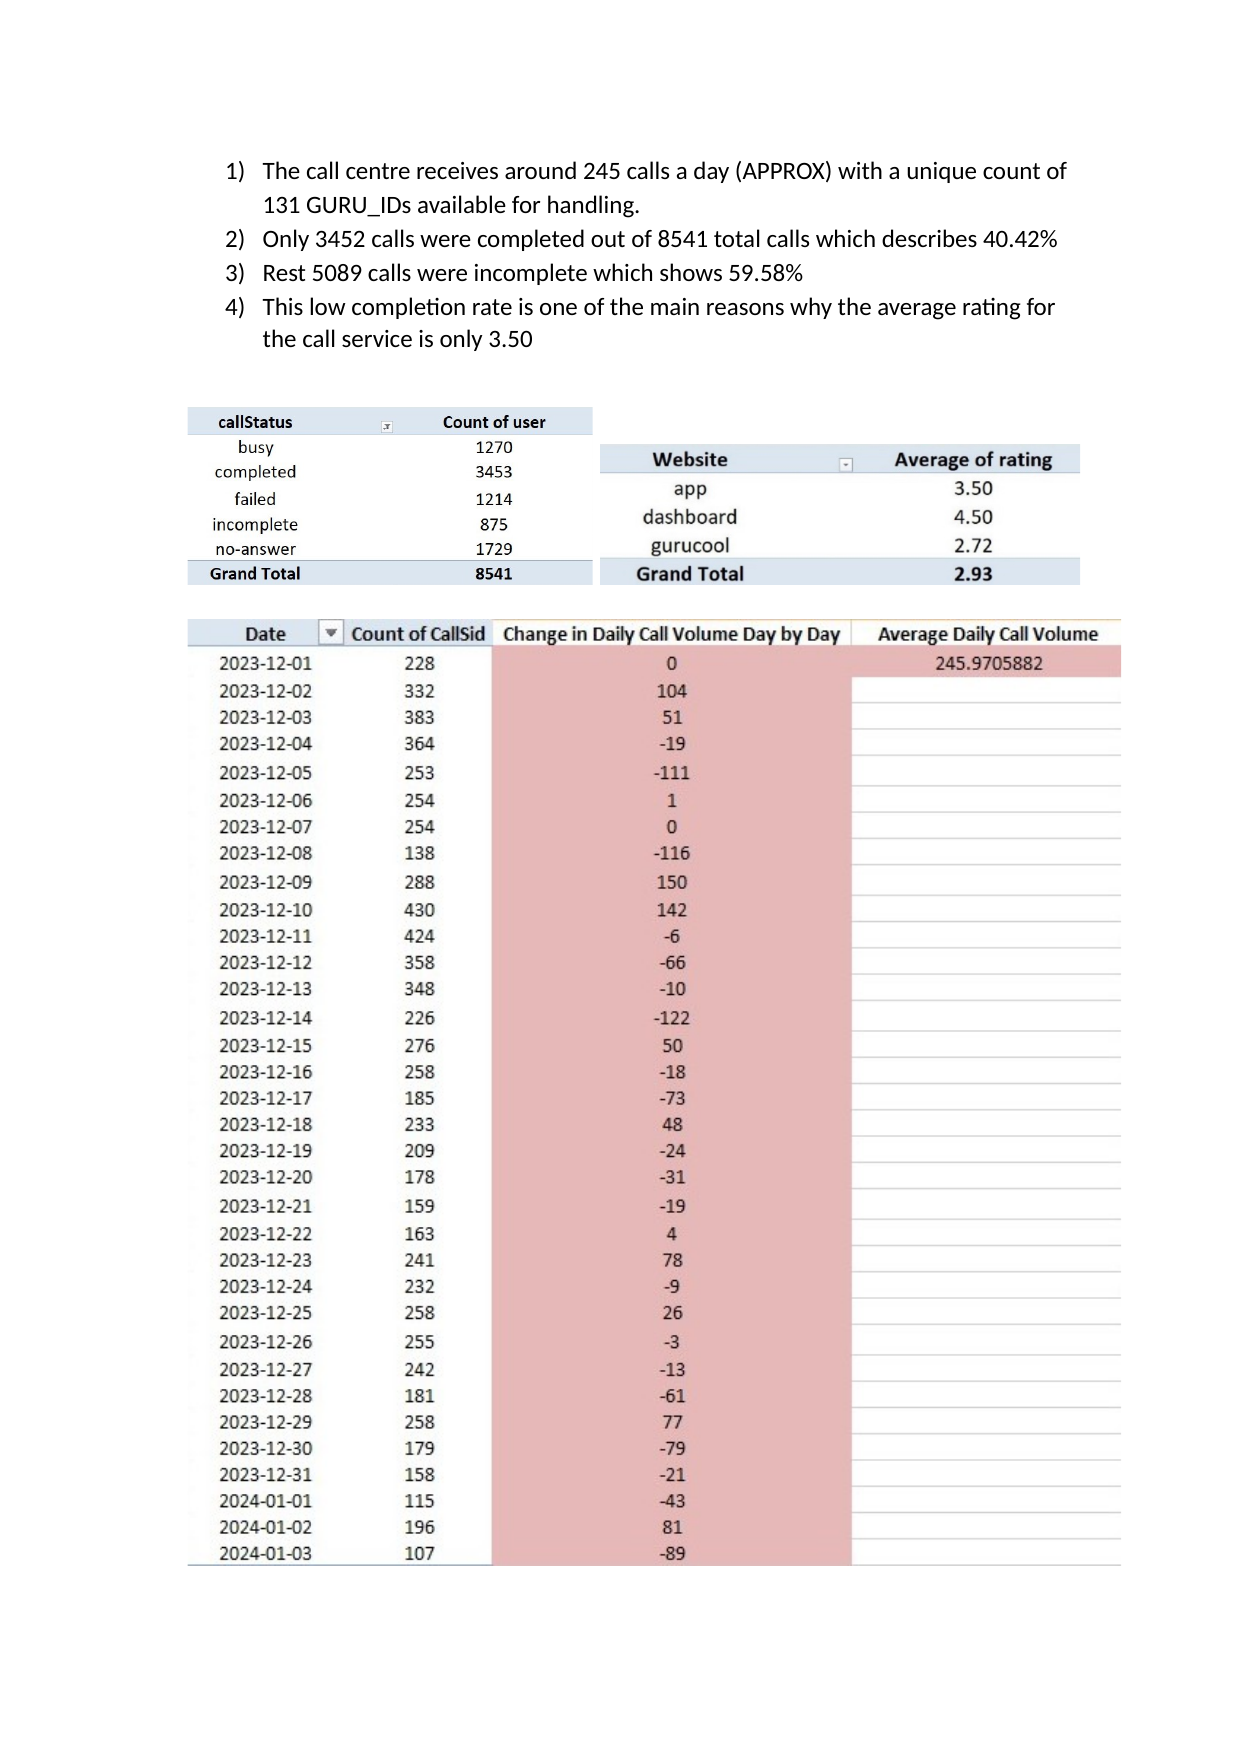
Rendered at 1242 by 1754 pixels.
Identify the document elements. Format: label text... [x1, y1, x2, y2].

picture [600, 444, 1080, 585]
list This low completion rate is one of the main reasons why the average rating for the call service is only 3.50 [225, 291, 1082, 354]
list The call centre receives around 245 calls a day (APPROX) with a unique count of 131 GURU_IDs available for handling. [225, 155, 1082, 219]
picture [187, 619, 1122, 1566]
picture [187, 407, 593, 585]
list Rest 5089 calls were incomplete which shows 59.58% [225, 257, 1082, 287]
list Only 3452 calls were completed out of 8541 total calls which describes 40.42% [225, 223, 1082, 253]
